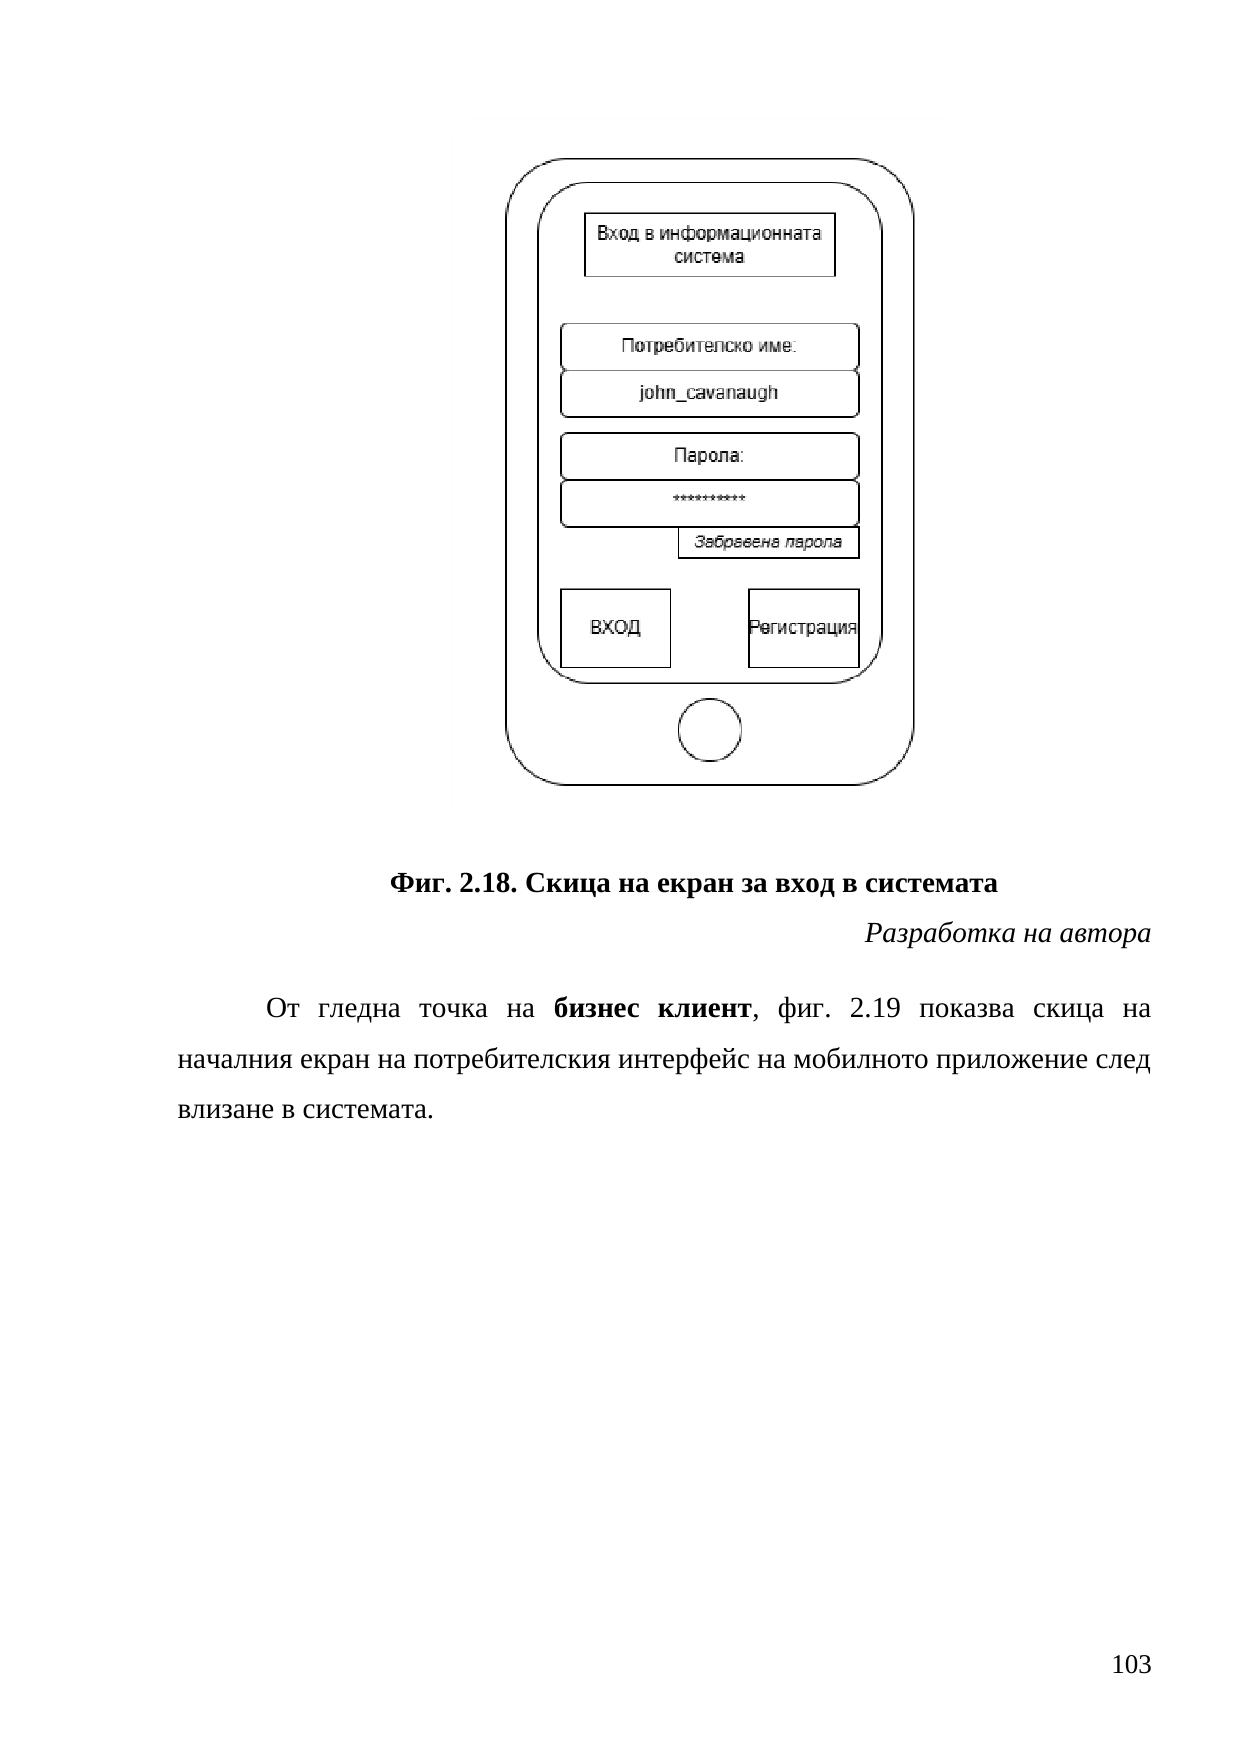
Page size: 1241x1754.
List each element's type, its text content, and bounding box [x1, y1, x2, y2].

text От гледна точка на бизнес клиент, фиг. 2.19 показва скица на началния екран на потребителския интерфейс на мобилното приложение след влизане в системата. [177, 991, 1152, 1125]
picture [480, 148, 939, 795]
title Фиг. 2.18. Скица на екран за вход в системата [177, 865, 1152, 898]
title Разработка на автора [177, 915, 1152, 949]
